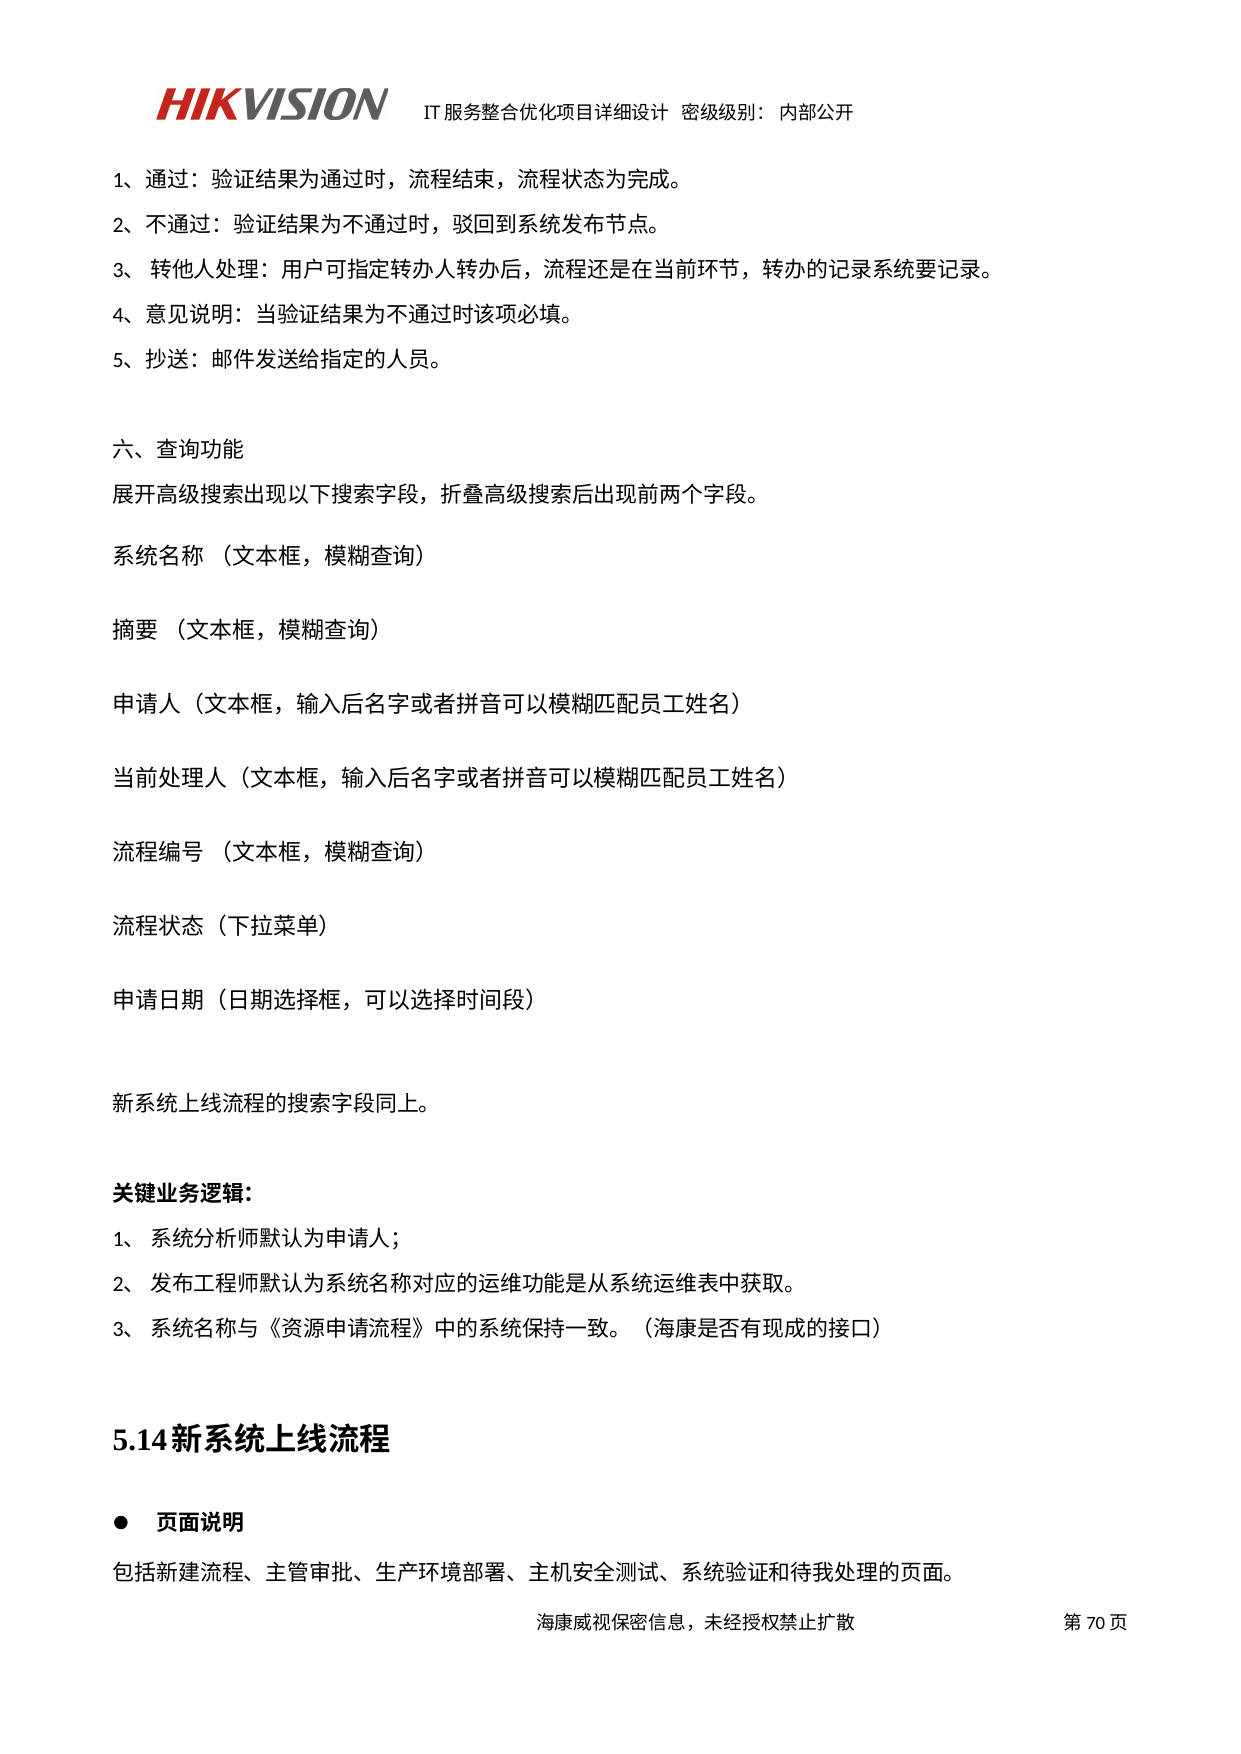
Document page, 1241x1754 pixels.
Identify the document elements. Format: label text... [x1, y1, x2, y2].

text 4、意见说明：当验证结果为不通过时该项必填。 [112, 297, 1128, 329]
text 申请人（文本框，输入后名字或者拼音可以模糊匹配员工姓名） [112, 670, 1128, 735]
list 转他人处理：用户可指定转办人转办后，流程还是在当前环节，转办的记录系统要记录。 [112, 252, 1128, 284]
picture [156, 88, 389, 120]
list 系统分析师默认为申请人； [112, 1220, 1128, 1253]
list 系统名称与《资源申请流程》中的系统保持一致。（海康是否有现成的接口） [112, 1310, 1128, 1343]
text 流程编号 （文本框，模糊查询） [112, 818, 1128, 883]
text 申请日期（日期选择框，可以选择时间段） [112, 966, 1128, 1031]
text 2、不通过：验证结果为不通过时，驳回到系统发布节点。 [112, 207, 1128, 239]
text 1、通过：验证结果为通过时，流程结束，流程状态为完成。 [112, 162, 1128, 194]
text 展开高级搜索出现以下搜索字段，折叠高级搜索后出现前两个字段。 [112, 477, 1128, 509]
text 当前处理人（文本框，输入后名字或者拼音可以模糊匹配员工姓名） [112, 744, 1128, 809]
text 包括新建流程、主管审批、生产环境部署、主机安全测试、系统验证和待我处理的页面。 [112, 1554, 1128, 1587]
list 页面说明 [112, 1504, 1128, 1537]
list 发布工程师默认为系统名称对应的运维功能是从系统运维表中获取。 [112, 1265, 1128, 1298]
text 新系统上线流程的搜索字段同上。 [112, 1085, 1128, 1118]
text 六、查询功能 [112, 432, 1128, 464]
text 关键业务逻辑： [112, 1175, 1128, 1208]
text 摘要 （文本框，模糊查询） [112, 596, 1128, 661]
text 5、抄送：邮件发送给指定的人员。 [112, 342, 1128, 374]
text 流程状态（下拉菜单） [112, 892, 1128, 957]
text 系统名称 （文本框，模糊查询） [112, 522, 1128, 587]
subtitle 新系统上线流程 [112, 1404, 1128, 1469]
